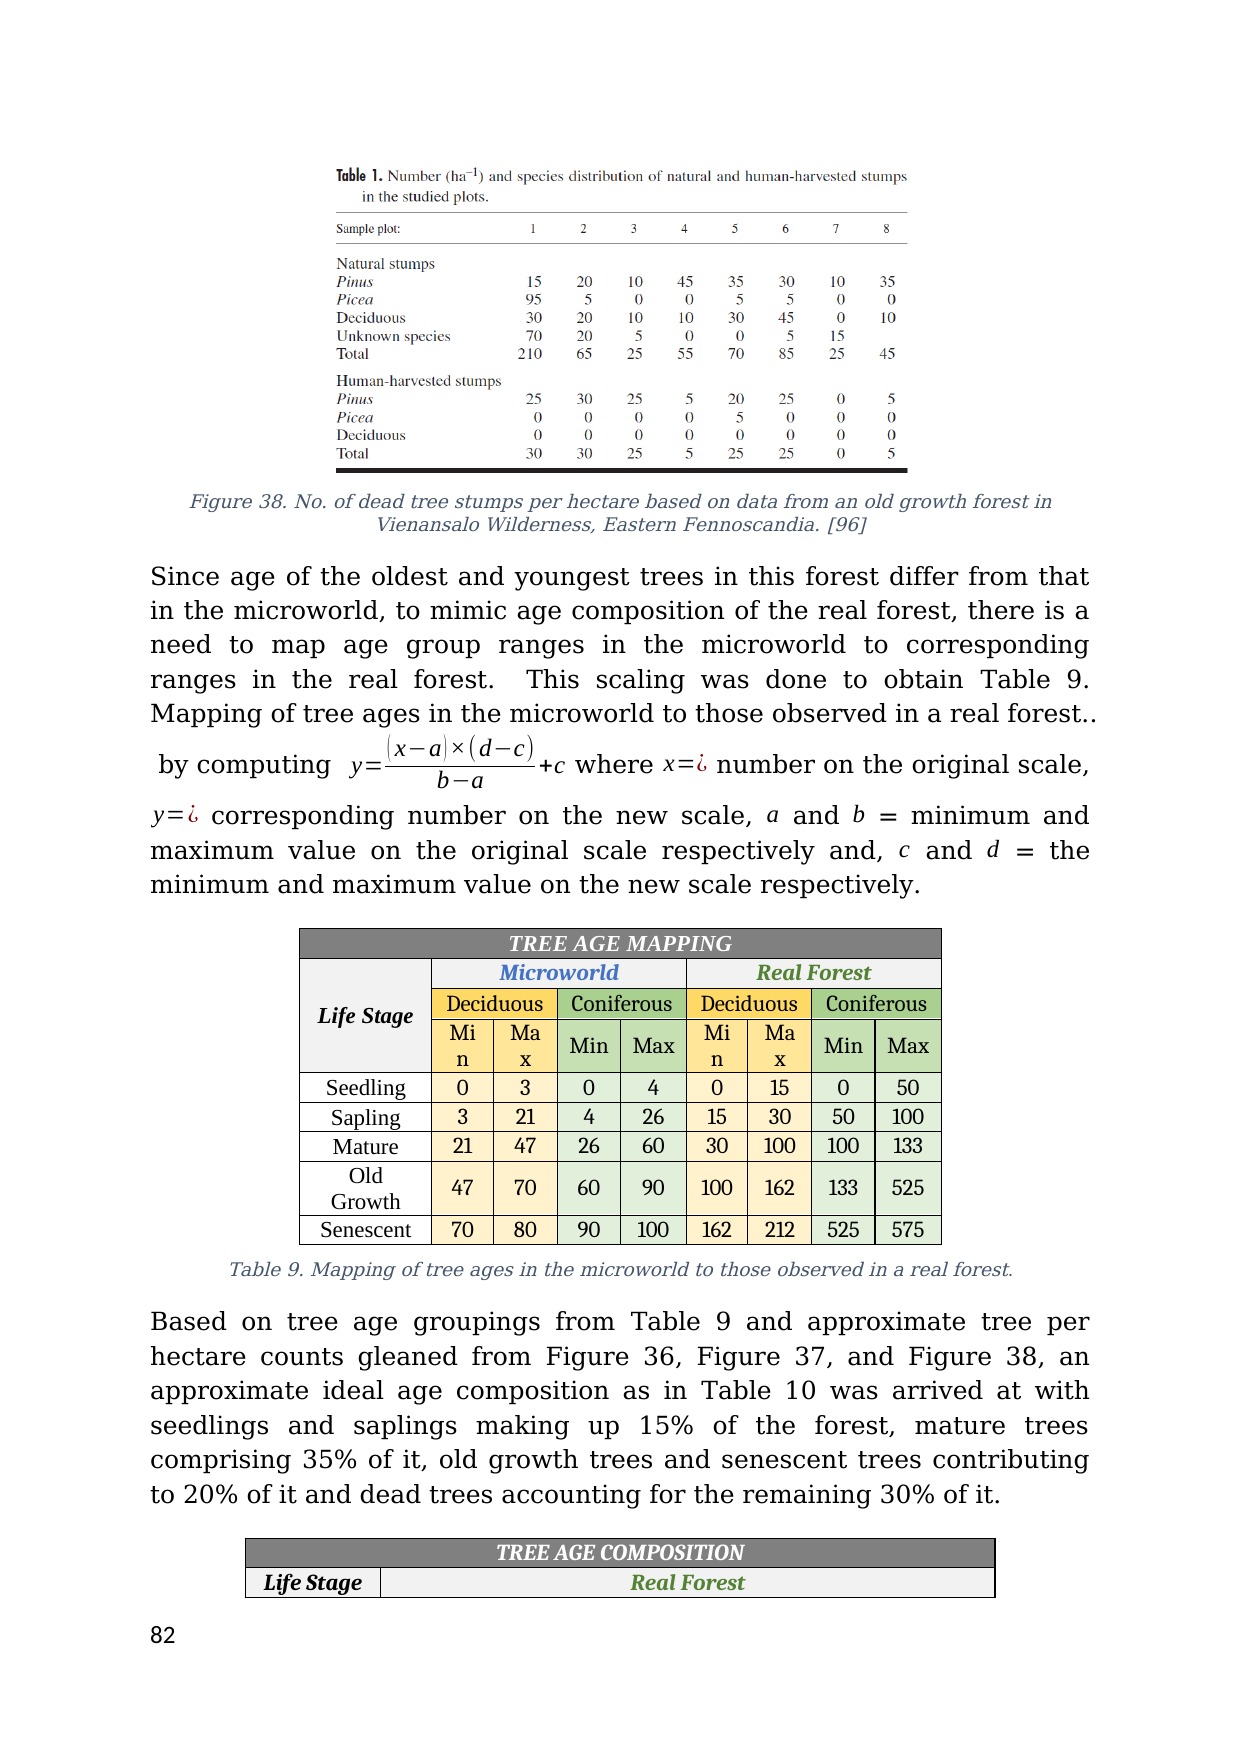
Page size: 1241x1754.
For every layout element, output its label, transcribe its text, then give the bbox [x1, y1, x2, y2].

table_cell 90 [558, 1216, 620, 1244]
table_cell 133 [812, 1162, 874, 1214]
table_cell Min [687, 1020, 747, 1072]
table_cell 0 [432, 1073, 493, 1102]
table_cell 30 [748, 1103, 811, 1131]
table_cell Min [812, 1020, 874, 1072]
table_cell 90 [621, 1162, 686, 1214]
table_cell Real Forest [381, 1568, 994, 1597]
table_cell Deciduous [687, 989, 811, 1018]
table_cell 50 [876, 1073, 941, 1102]
table_cell 525 [876, 1162, 941, 1214]
table_cell 162 [748, 1162, 811, 1214]
table_cell Sapling [300, 1103, 431, 1131]
table_cell Real Forest [687, 959, 941, 988]
table_cell 3 [432, 1103, 493, 1131]
picture [325, 150, 916, 486]
table_cell 80 [494, 1216, 557, 1244]
table_cell 100 [687, 1162, 747, 1214]
table_cell 525 [812, 1216, 874, 1244]
table_cell 133 [876, 1132, 941, 1161]
table_header TREE AGE COMPOSITION [246, 1539, 994, 1567]
table_cell 4 [558, 1103, 620, 1131]
table_cell Max [748, 1020, 811, 1072]
table_cell Max [621, 1020, 686, 1072]
text Table 9. Mapping of tree ages in the microworld to those observed in a real forest. [150, 1257, 1090, 1281]
table_cell 100 [621, 1216, 686, 1244]
table_cell 30 [687, 1132, 747, 1161]
table_cell 26 [621, 1103, 686, 1131]
table_cell Max [494, 1020, 557, 1072]
table_cell 47 [432, 1162, 493, 1214]
table_cell 60 [621, 1132, 686, 1161]
table_cell Mature [300, 1132, 431, 1161]
table_cell Max [876, 1020, 941, 1072]
table_cell 15 [748, 1073, 811, 1102]
table_cell Deciduous [432, 989, 557, 1018]
table_cell 4 [621, 1073, 686, 1102]
text Figure 38. No. of dead tree stumps per hectare based on data from an old growth forest in Vienansalo Wilderness, Eastern Fennoscandia. [96] [150, 490, 1090, 535]
table_cell Seedling [300, 1073, 431, 1102]
table_cell 100 [876, 1103, 941, 1131]
table_cell 212 [748, 1216, 811, 1244]
table_cell Senescent [300, 1216, 431, 1244]
table_cell 162 [687, 1216, 747, 1244]
table_cell Min [558, 1020, 620, 1072]
text Since age of the oldest and youngest trees in this forest differ from that in the microworld, to mimic age composition of the real forest, there is a need to map age group ranges in the microworld to corresponding ranges in the real forest. This scaling was done to obtain Table 4. by computing where number on the original scale, corresponding number on the new scale, and = minimum and maximum value on the original scale respectively and, and = the minimum and maximum value on the new scale respectively. [150, 560, 1090, 899]
table_cell 70 [494, 1162, 557, 1214]
table_cell 70 [432, 1216, 493, 1244]
table_cell 0 [687, 1073, 747, 1102]
table_cell Coniferous [812, 989, 941, 1018]
table_cell Life Stage [300, 959, 431, 1072]
table_cell 15 [687, 1103, 747, 1131]
table_cell 21 [432, 1132, 493, 1161]
table_cell Coniferous [558, 989, 686, 1018]
table_cell 21 [494, 1103, 557, 1131]
table_cell 100 [748, 1132, 811, 1161]
text Based on tree age groupings from Table 4 and approximate tree per hectare counts gleaned from Figure 12, Figure 13, and Figure 14, an approximate ideal age composition as in Table 5 was arrived at with seedlings and saplings making up 15% of the forest, mature trees comprising 35% of it, old growth trees and senescent trees contributing to 20% of it and dead trees accounting for the remaining 30% of it. [150, 1306, 1090, 1508]
table_cell 47 [494, 1132, 557, 1161]
table_cell 3 [494, 1073, 557, 1102]
table_cell 575 [876, 1216, 941, 1244]
table_cell Min [432, 1020, 493, 1072]
table_cell Microworld [432, 959, 686, 988]
table_cell Life Stage [246, 1568, 380, 1597]
table_cell 0 [812, 1073, 874, 1102]
table_cell 0 [558, 1073, 620, 1102]
table_header TREE AGE MAPPING [300, 929, 941, 958]
table_cell 60 [558, 1162, 620, 1214]
table_cell 50 [812, 1103, 874, 1131]
table_cell Old Growth [300, 1162, 431, 1214]
table_cell 100 [812, 1132, 874, 1161]
table_cell 26 [558, 1132, 620, 1161]
